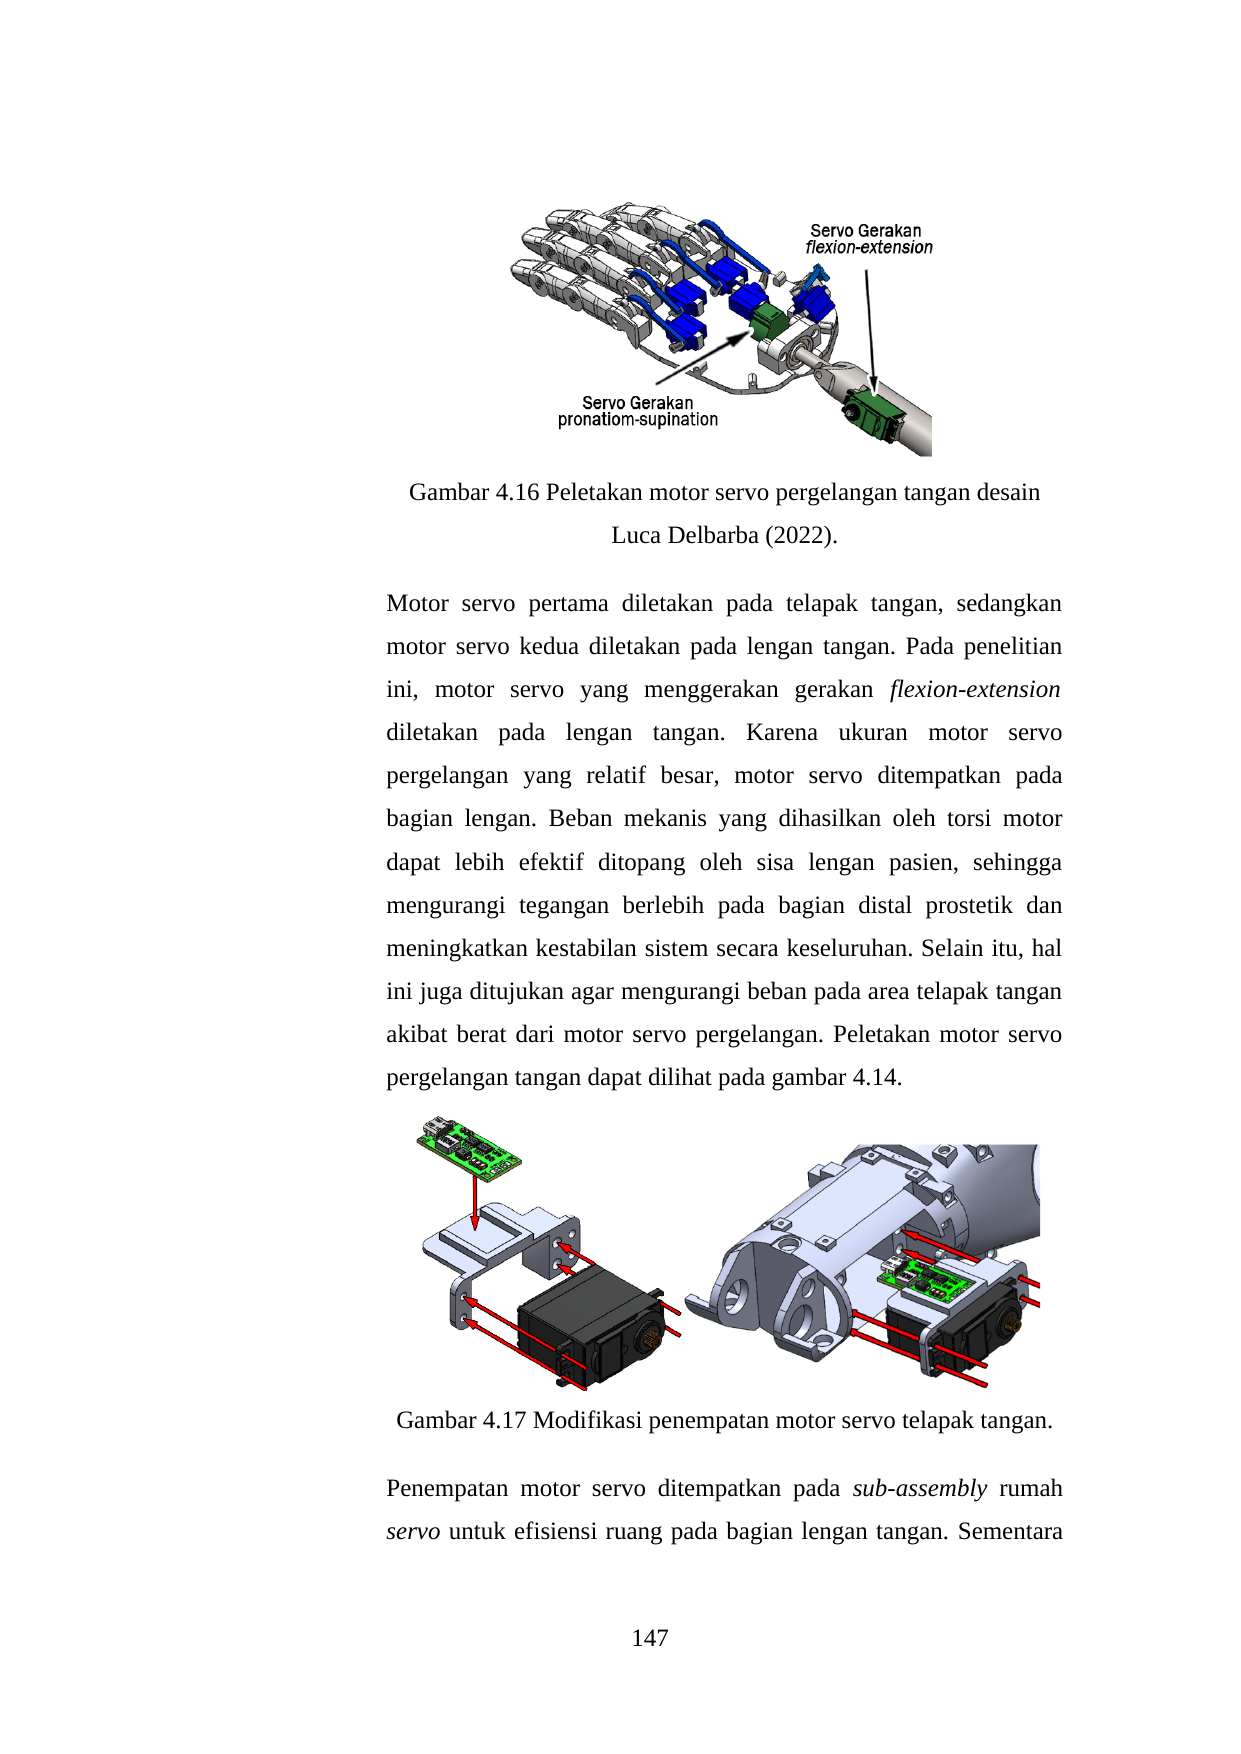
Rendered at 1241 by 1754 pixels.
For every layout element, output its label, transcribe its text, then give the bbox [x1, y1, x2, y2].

picture [409, 1105, 1041, 1391]
picture [508, 177, 941, 463]
text Motor servo pertama diletakan pada telapak tangan, sedangkan motor servo kedua diletakan pada lengan tangan. Pada penelitian ini, motor servo yang menggerakan gerakan flexion-extension diletakan pada lengan tangan. Karena ukuran motor servo pergelangan yang relatif besar, motor servo ditempatkan pada bagian lengan. Beban mekanis yang dihasilkan oleh torsi motor dapat lebih efektif ditopang oleh sisa lengan pasien, sehingga mengurangi tegangan berlebih pada bagian distal prostetik dan meningkatkan kestabilan sistem secara keseluruhan. Selain itu, hal ini juga ditujukan agar mengurangi beban pada area telapak tangan akibat berat dari motor servo pergelangan. Peletakan motor servo pergelangan tangan dapat dilihat pada gambar 4.14. [386, 588, 1063, 1091]
text Gambar 4.17 Modifikasi penempatan motor servo telapak tangan. [330, 1405, 1063, 1434]
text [386, 1473, 1063, 1545]
text Gambar 4.16 Peletakan motor servo pergelangan tangan desain Luca Delbarba (2022). [386, 477, 1063, 548]
